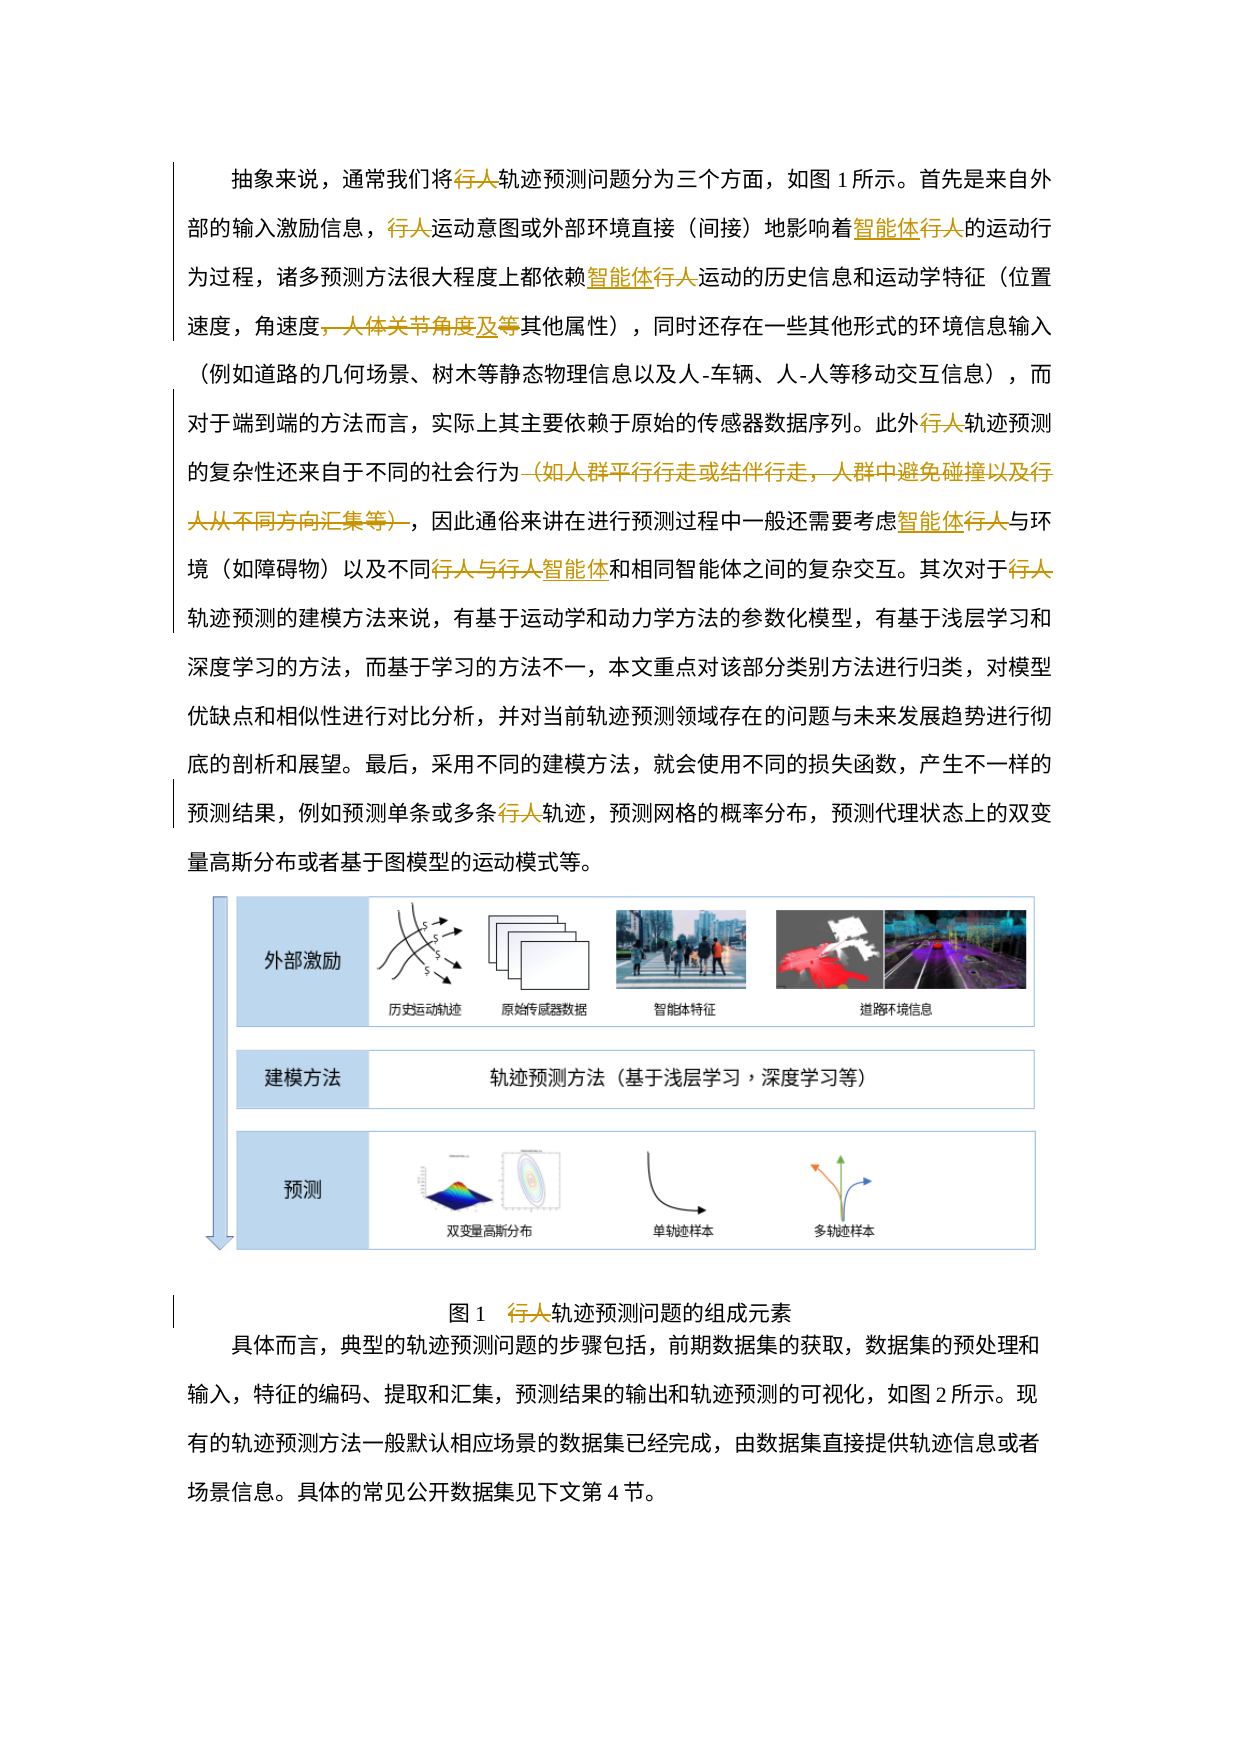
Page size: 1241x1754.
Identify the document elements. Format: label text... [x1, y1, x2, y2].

text 具体而言，典型的轨迹预测问题的步骤包括，前期数据集的获取，数据集的预处理和输入，特征的编码、提取和汇集，预测结果的输出和轨迹预测的可视化，如图2所示。现有的轨迹预测方法一般默认相应场景的数据集已经完成，由数据集直接提供轨迹信息或者场景信息。具体的常见公开数据集见下文第4节。 [187, 1328, 1053, 1507]
text 抽象来说，通常我们将轨迹预测问题分为三个方面，如图1所示。首先是来自外部的输入激励信息，运动意图或外部环境直接（间接）地影响着的运动行为过程，诸多预测方法很大程度上都依赖运动的历史信息和运动学特征（位置，速度，角速度其他属性），同时还存在一些其他形式的环境信息输入（例如道路的几何场景、树木等静态物理信息以及人-车辆、人-人等移动交互信息），而对于端到端的方法而言，实际上其主要依赖于原始的传感器数据序列。此外轨迹预测的复杂性还来自于不同的社会行为，因此通俗来讲在进行预测过程中一般还需要考虑与环境（如障碍物）以及不同和相同智能体之间的复杂交互。其次对于轨迹预测的建模方法来说，有基于运动学和动力学方法的参数化模型，有基于浅层学习和深度学习的方法，而基于学习的方法不一，本文重点对该部分类别方法进行归类，对模型优缺点和相似性进行对比分析，并对当前轨迹预测领域存在的问题与未来发展趋势进行彻底的剖析和展望。最后，采用不同的建模方法，就会使用不同的损失函数，产生不一样的预测结果，例如预测单条或多条轨迹，预测网格的概率分布，预测代理状态上的双变量高斯分布或者基于图模型的运动模式等。 [187, 162, 1053, 877]
text 图1 轨迹预测问题的组成元素 [187, 1295, 1053, 1328]
